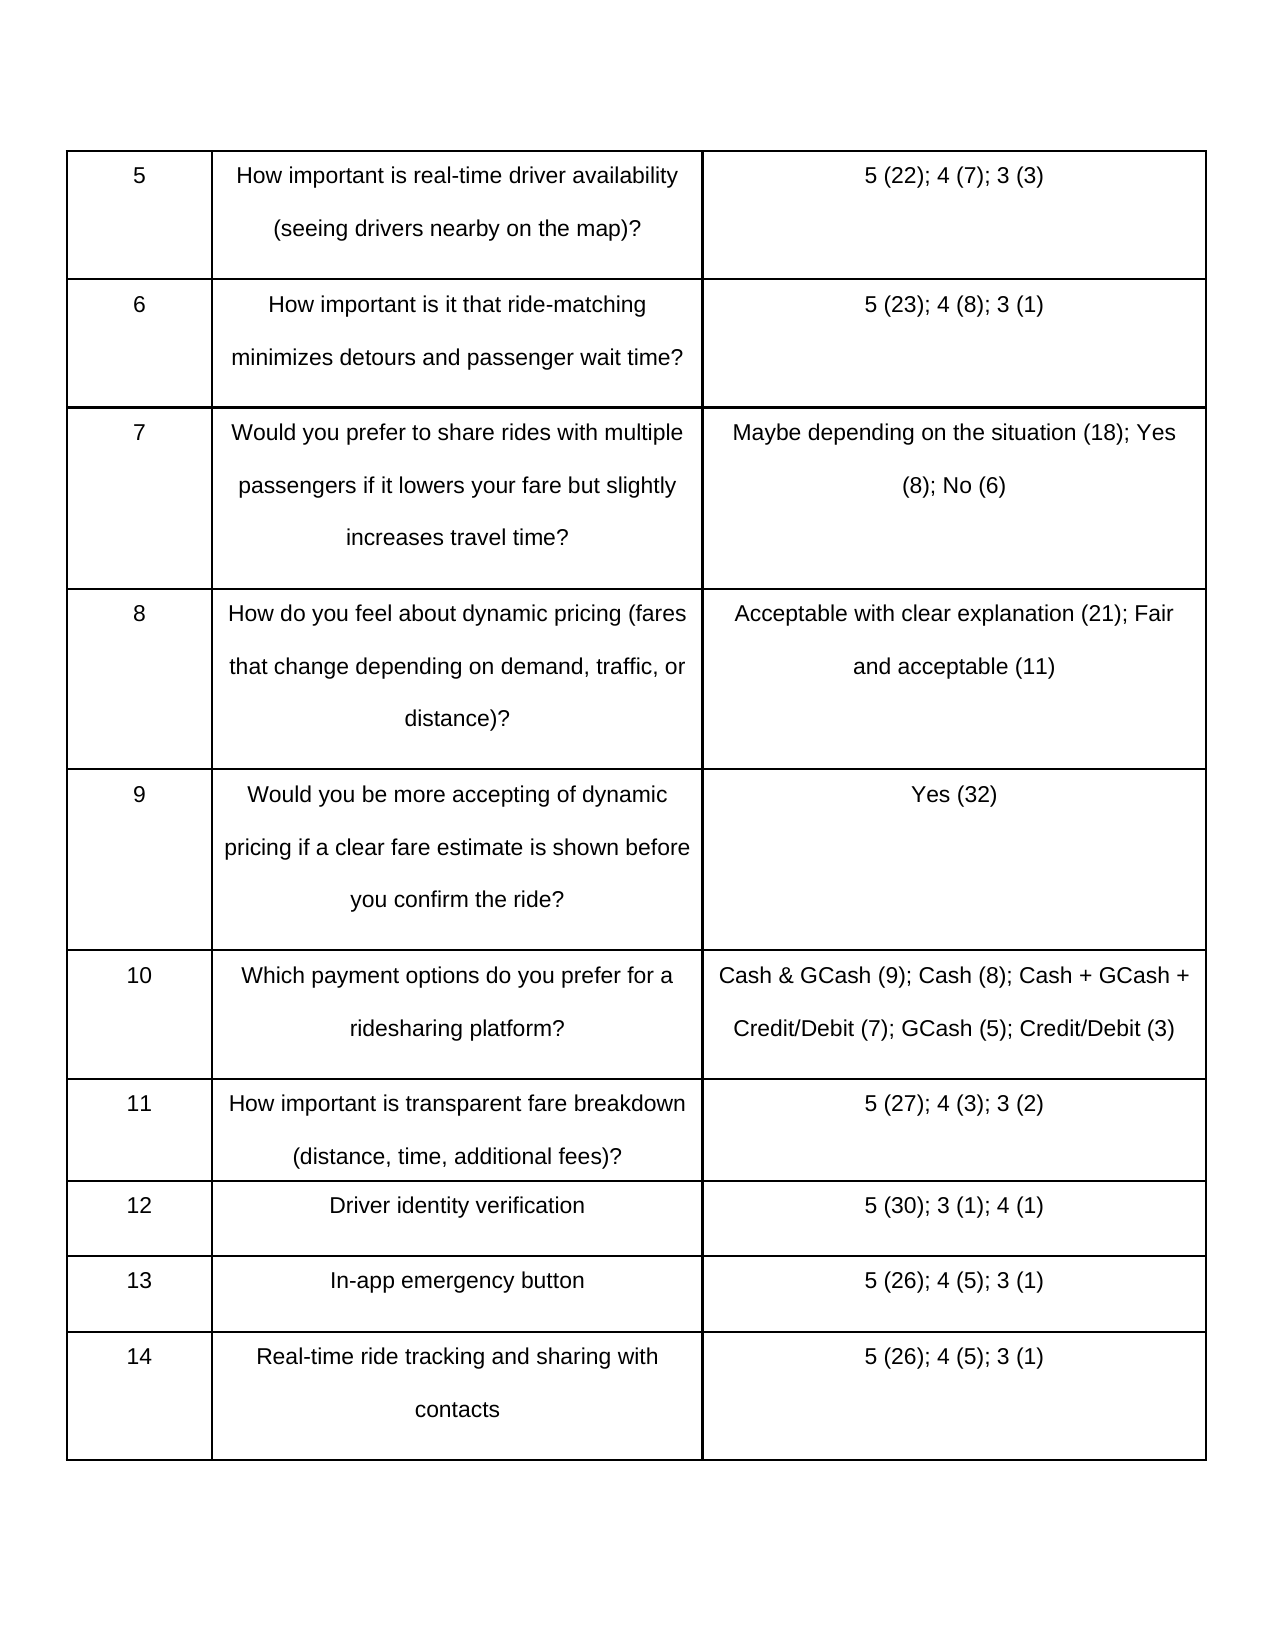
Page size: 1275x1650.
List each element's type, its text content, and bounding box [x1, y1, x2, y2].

table_cell Yes (32) [704, 770, 1205, 949]
table_cell Driver identity verification [213, 1182, 701, 1255]
table_cell Cash & GCash (9); Cash (8); Cash + GCash + Credit/Debit (7); GCash (5); Credit/Debit (3) [704, 951, 1205, 1077]
table_cell Maybe depending on the situation (18); Yes (8); No (6) [704, 409, 1205, 587]
table_cell 10 [68, 951, 211, 1077]
table_cell 5 (27); 4 (3); 3 (2) [704, 1080, 1205, 1179]
table_cell 6 [68, 280, 211, 406]
table_cell 5 (26); 4 (5); 3 (1) [704, 1257, 1205, 1331]
table_cell How important is real-time driver availability (seeing drivers nearby on the map)? [213, 152, 701, 278]
table_cell How important is it that ride-matching minimizes detours and passenger wait time? [213, 280, 701, 406]
table_cell Would you be more accepting of dynamic pricing if a clear fare estimate is shown before you confirm the ride? [213, 770, 701, 949]
table_cell 8 [68, 590, 211, 768]
table_cell 5 [68, 152, 211, 278]
table_cell In-app emergency button [213, 1257, 701, 1331]
table_cell Real-time ride tracking and sharing with contacts [213, 1333, 701, 1459]
table_cell 11 [68, 1080, 211, 1179]
table_cell Would you prefer to share rides with multiple passengers if it lowers your fare but slightly increases travel time? [213, 409, 701, 587]
table_cell 5 (23); 4 (8); 3 (1) [704, 280, 1205, 406]
table_cell 5 (22); 4 (7); 3 (3) [704, 152, 1205, 278]
table_cell 14 [68, 1333, 211, 1459]
table_cell How important is transparent fare breakdown (distance, time, additional fees)? [213, 1080, 701, 1179]
table_cell Acceptable with clear explanation (21); Fair and acceptable (11) [704, 590, 1205, 768]
table_cell 5 (30); 3 (1); 4 (1) [704, 1182, 1205, 1255]
table_cell 13 [68, 1257, 211, 1331]
table_cell 7 [68, 409, 211, 587]
table_cell Which payment options do you prefer for a ridesharing platform? [213, 951, 701, 1077]
table_cell How do you feel about dynamic pricing (fares that change depending on demand, traffic, or distance)? [213, 590, 701, 768]
table_cell 5 (26); 4 (5); 3 (1) [704, 1333, 1205, 1459]
table_cell 12 [68, 1182, 211, 1255]
table_cell 9 [68, 770, 211, 949]
